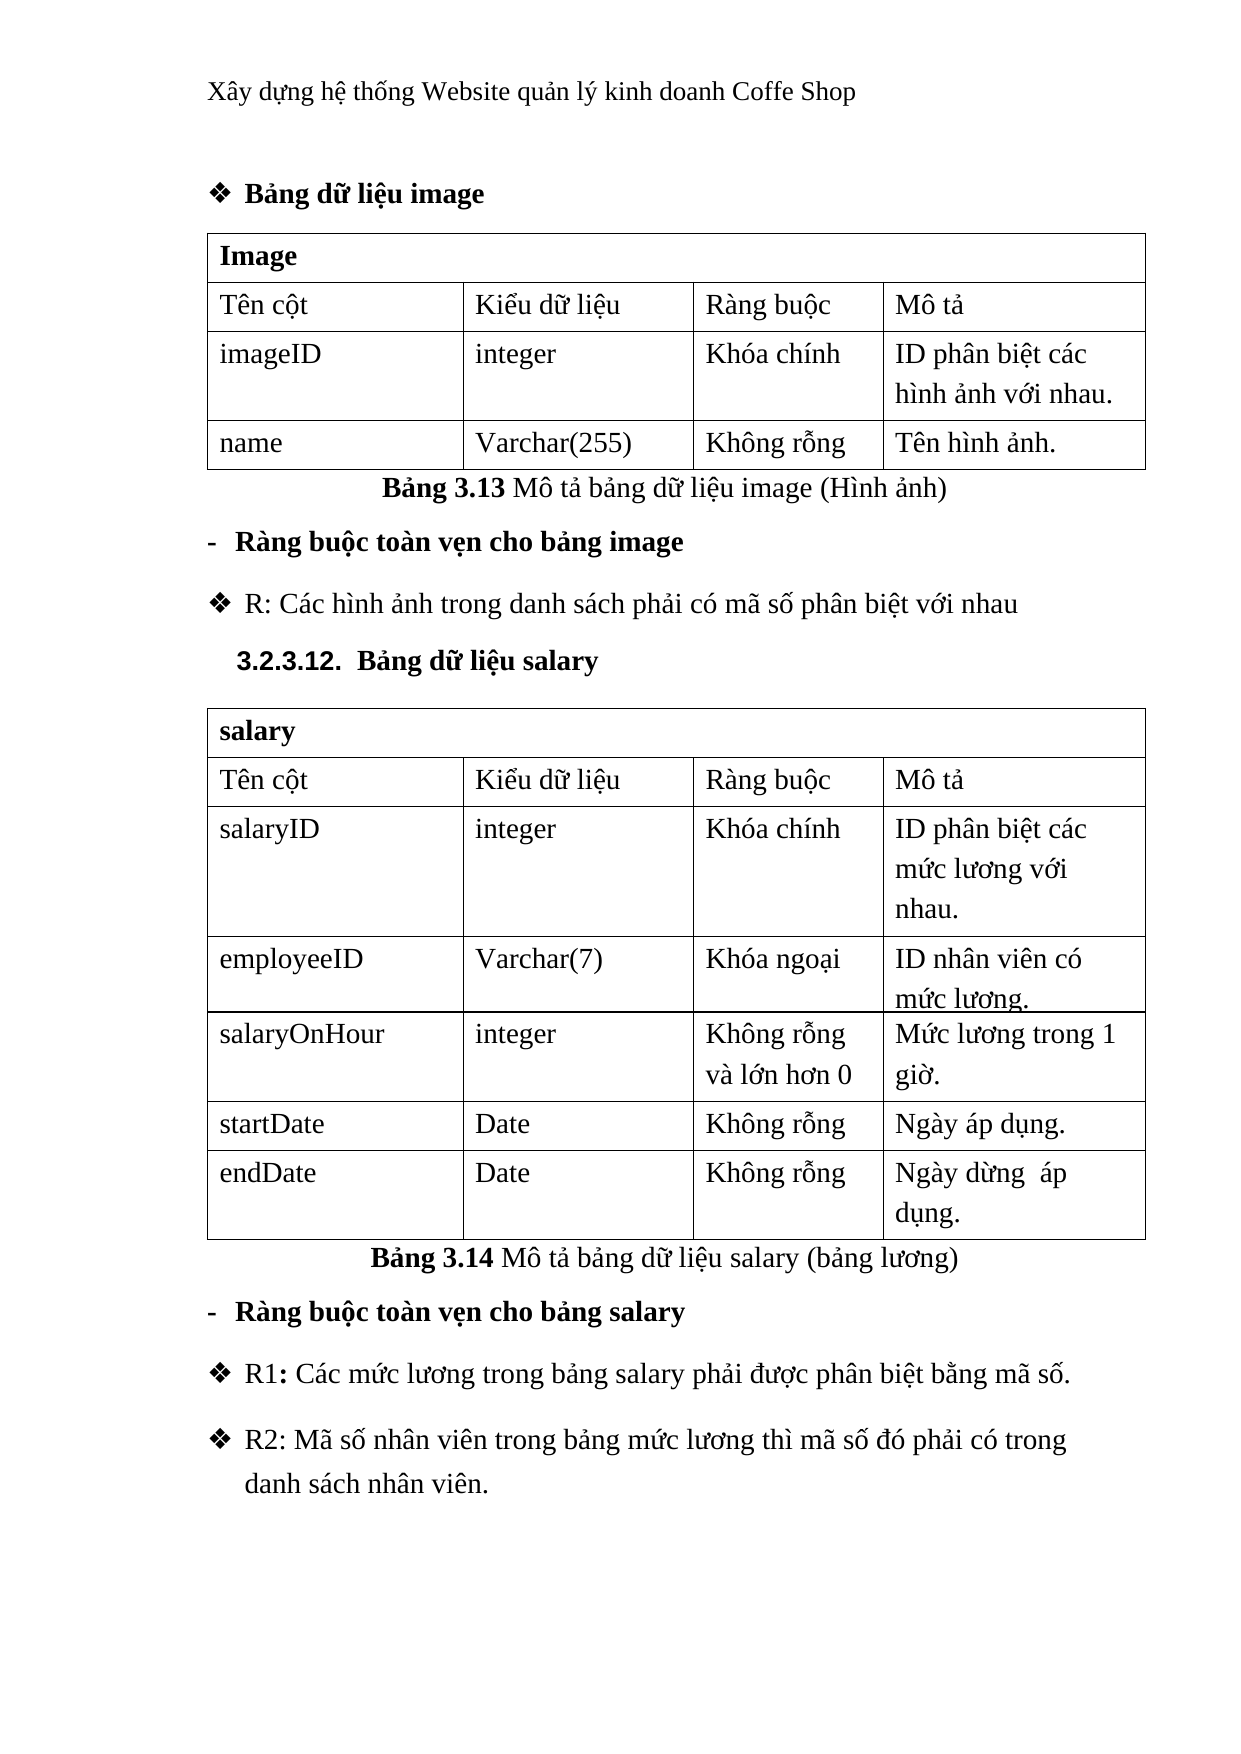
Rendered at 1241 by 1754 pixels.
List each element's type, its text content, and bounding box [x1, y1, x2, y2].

table_cell salaryID [208, 807, 463, 936]
table_cell Tên cột [208, 283, 463, 331]
table_cell Mô tả [884, 283, 1145, 331]
table_cell endDate [208, 1151, 463, 1239]
table_header Image [208, 234, 1145, 282]
list Ràng buộc toàn vẹn cho bảng image [207, 524, 1122, 558]
list Bảng dữ liệu salary [236, 643, 1122, 676]
table_cell salaryOnHour [208, 1013, 463, 1101]
table_cell integer [464, 807, 693, 936]
table_cell Tên cột [208, 758, 463, 806]
table_cell Kiểu dữ liệu [464, 283, 693, 331]
list Ràng buộc toàn vẹn cho bảng salary [207, 1294, 1122, 1328]
table_cell Khóa chính [694, 807, 883, 936]
table_cell Tên hình ảnh. [884, 421, 1145, 469]
table_cell employeeID [208, 937, 463, 1011]
list R1: Các mức lương trong bảng salary phải được phân biệt bằng mã số. [207, 1341, 1122, 1400]
table_header salary [208, 709, 1145, 757]
table_cell Khóa chính [694, 332, 883, 420]
table_cell Ràng buộc [694, 283, 883, 331]
table_cell Ngày dừng áp dụng. [884, 1151, 1145, 1239]
table_cell Mức lương trong 1 giờ. [884, 1013, 1145, 1101]
table_cell Khóa ngoại [694, 937, 883, 1011]
table_cell ID nhân viên có mức lương. [884, 937, 1145, 1011]
table_cell Không rỗng [694, 1102, 883, 1150]
table_cell name [208, 421, 463, 469]
table_cell Ràng buộc [694, 758, 883, 806]
table_cell integer [464, 1013, 693, 1101]
list R2: Mã số nhân viên trong bảng mức lương thì mã số đó phải có trong danh sách nhân viên. [207, 1407, 1122, 1500]
table_cell Ngày áp dụng. [884, 1102, 1145, 1150]
table_cell Varchar(255) [464, 421, 693, 469]
table_cell Mô tả [884, 758, 1145, 806]
table_cell Không rỗng [694, 421, 883, 469]
table_cell Date [464, 1151, 693, 1239]
table_cell Không rỗng [694, 1151, 883, 1239]
table_cell Kiểu dữ liệu [464, 758, 693, 806]
table_cell Date [464, 1102, 693, 1150]
table_cell startDate [208, 1102, 463, 1150]
list Bảng dữ liệu image [207, 160, 1122, 220]
table_cell ID phân biệt các mức lương với nhau. [884, 807, 1145, 936]
list R: Các hình ảnh trong danh sách phải có mã số phân biệt với nhau [207, 570, 1122, 630]
table_cell Varchar(7) [464, 937, 693, 1011]
table_cell ID phân biệt các hình ảnh với nhau. [884, 332, 1145, 420]
table_cell imageID [208, 332, 463, 420]
table_cell Không rỗng và lớn hơn 0 [694, 1013, 883, 1101]
table_cell integer [464, 332, 693, 420]
